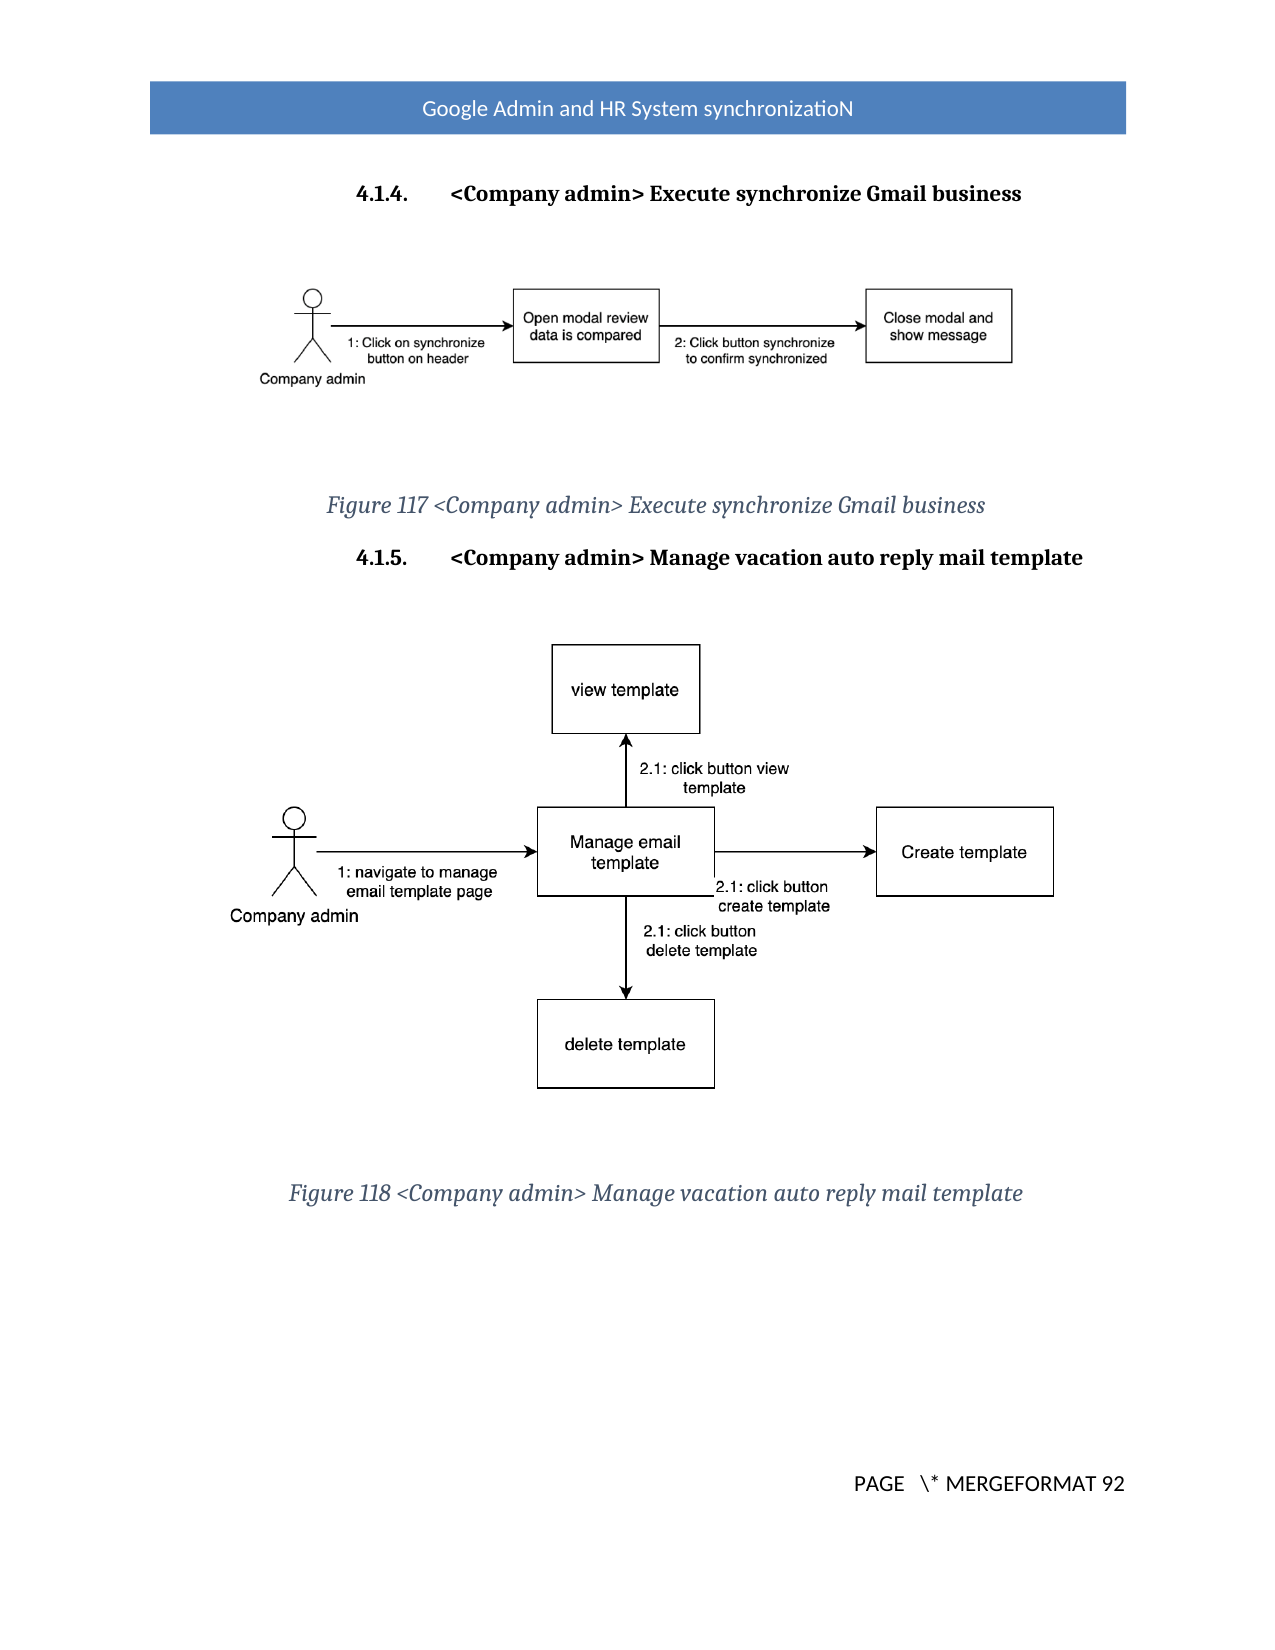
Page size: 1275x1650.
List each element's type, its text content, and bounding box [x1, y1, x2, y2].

subtitle <Company admin> Execute synchronize Gmail business [356, 181, 1125, 207]
picture [187, 596, 1163, 1146]
picture [212, 231, 1101, 458]
subtitle <Company admin> Manage vacation auto reply mail template [356, 545, 1125, 571]
